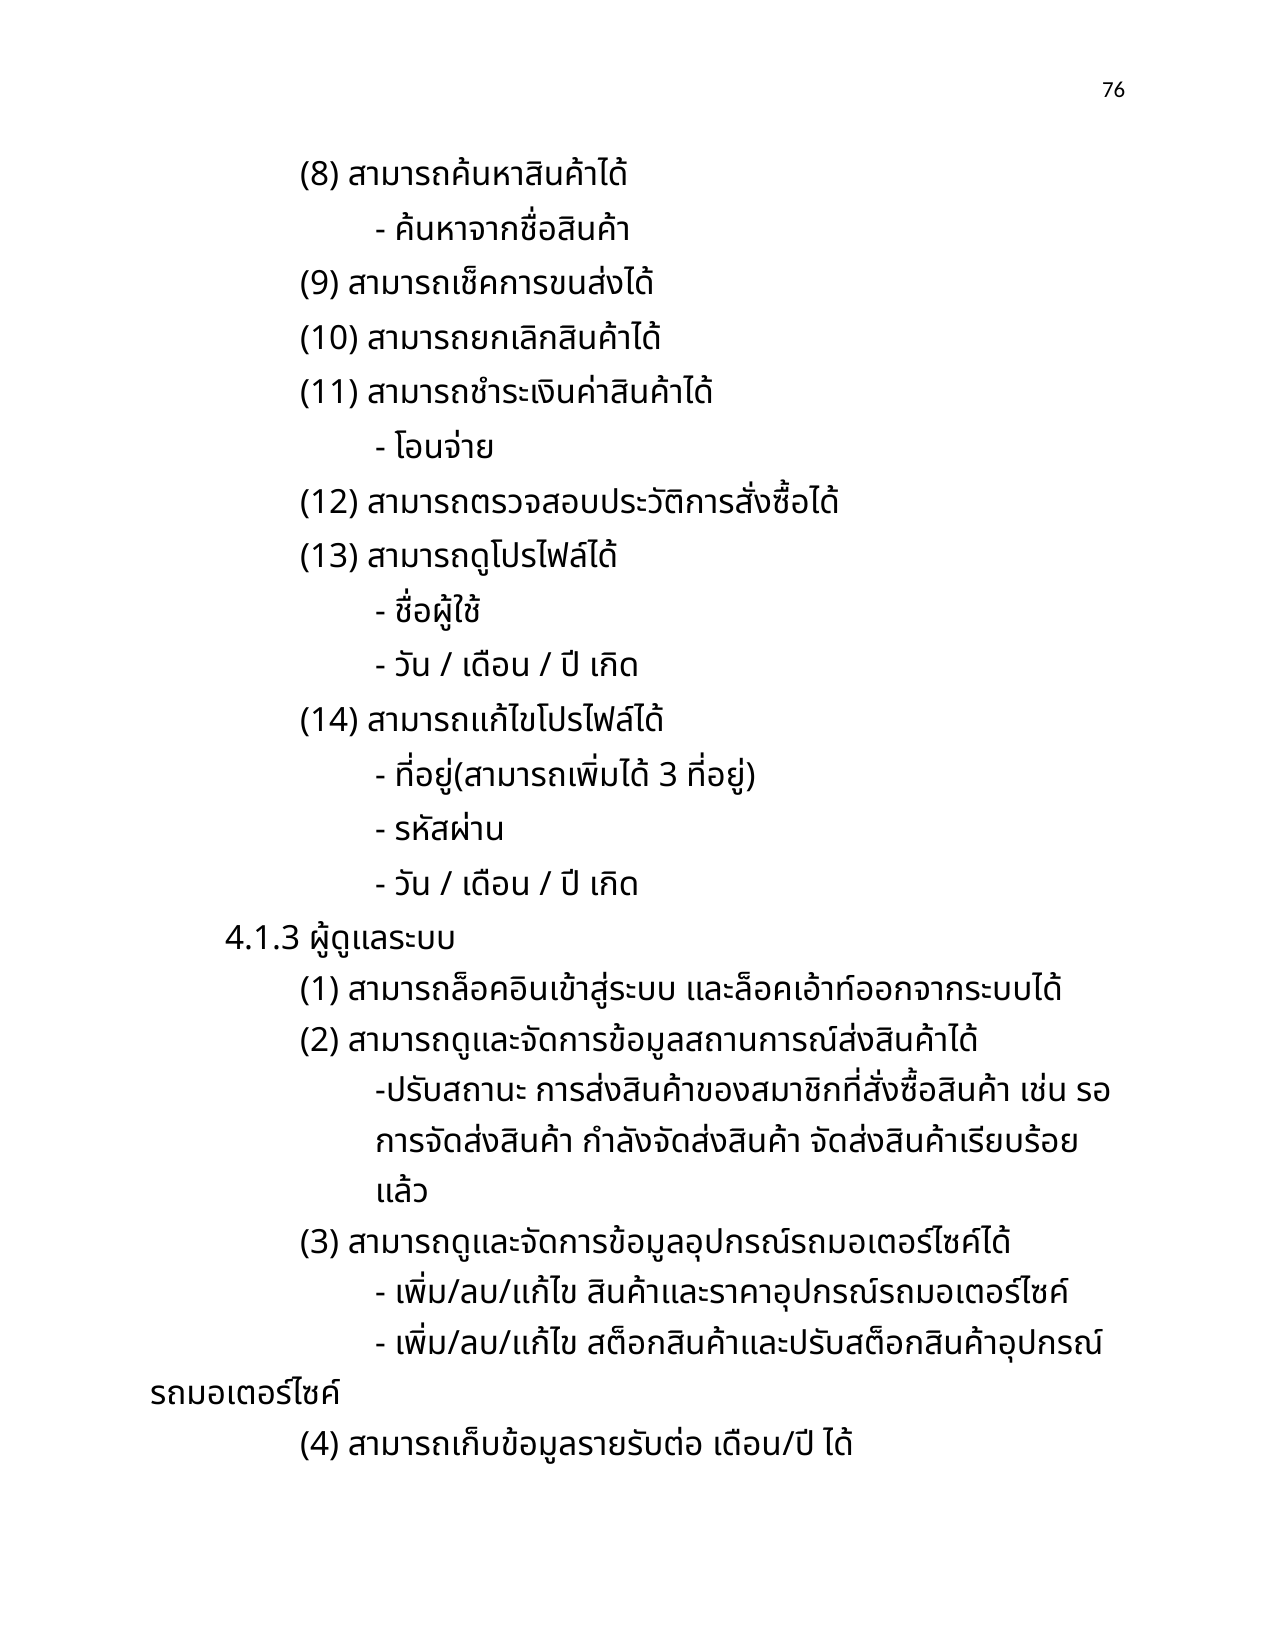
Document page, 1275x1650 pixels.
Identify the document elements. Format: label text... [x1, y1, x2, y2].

text - โอนจ่าย [150, 423, 1125, 473]
text - ชื่อผู้ใช้ [150, 587, 1125, 637]
text (8) สามารถค้นหาสินค้าได้ [150, 150, 1125, 201]
text (1) สามารถล็อคอินเข้าสู่ระบบ และล็อคเอ้าท์ออกจากระบบได้ [150, 965, 1125, 1015]
text (10) สามารถยกเลิกสินค้าได้ [150, 314, 1125, 364]
text - เพิ่ม/ลบ/แก้ไข สินค้าและราคาอุปกรณ์รถมอเตอร์ไซค์ [150, 1268, 1125, 1319]
text (13) สามารถดูโปรไฟล์ได้ [150, 532, 1125, 583]
text (2) สามารถดูและจัดการข้อมูลสถานการณ์ส่งสินค้าได้ [150, 1015, 1125, 1066]
text - วัน / เดือน / ปี เกิด [150, 859, 1125, 910]
text - รหัสผ่าน [150, 805, 1125, 856]
text - วัน / เดือน / ปี เกิด [150, 641, 1125, 692]
text - ที่อยู่(สามารถเพิ่มได้ 3 ที่อยู่) [150, 750, 1125, 801]
text -ปรับสถานะ การส่งสินค้าของสมาชิกที่สั่งซื้อสินค้า เช่น รอการจัดส่งสินค้า กำลังจัดส่งสินค้า จัดส่งสินค้าเรียบร้อยแล้ว [375, 1066, 1125, 1217]
text (3) สามารถดูและจัดการข้อมูลอุปกรณ์รถมอเตอร์ไซค์ได้ [150, 1217, 1125, 1268]
text (11) สามารถชำระเงินค่าสินค้าได้ [150, 368, 1125, 419]
text - เพิ่ม/ลบ/แก้ไข สต็อกสินค้าและปรับสต็อกสินค้าอุปกรณ์รถมอเตอร์ไซค์ [150, 1319, 1125, 1420]
text 4.1.3 ผู้ดูแลระบบ [150, 914, 1125, 965]
text (12) สามารถตรวจสอบประวัติการสั่งซื้อได้ [150, 477, 1125, 528]
text (9) สามารถเช็คการขนส่งได้ [150, 259, 1125, 310]
text (14) สามารถแก้ไขโปรไฟล์ได้ [225, 696, 1125, 746]
text - ค้นหาจากชื่อสินค้า [150, 204, 1125, 255]
text (4) สามารถเก็บข้อมูลรายรับต่อ เดือน/ปี ได้ [150, 1420, 1125, 1470]
